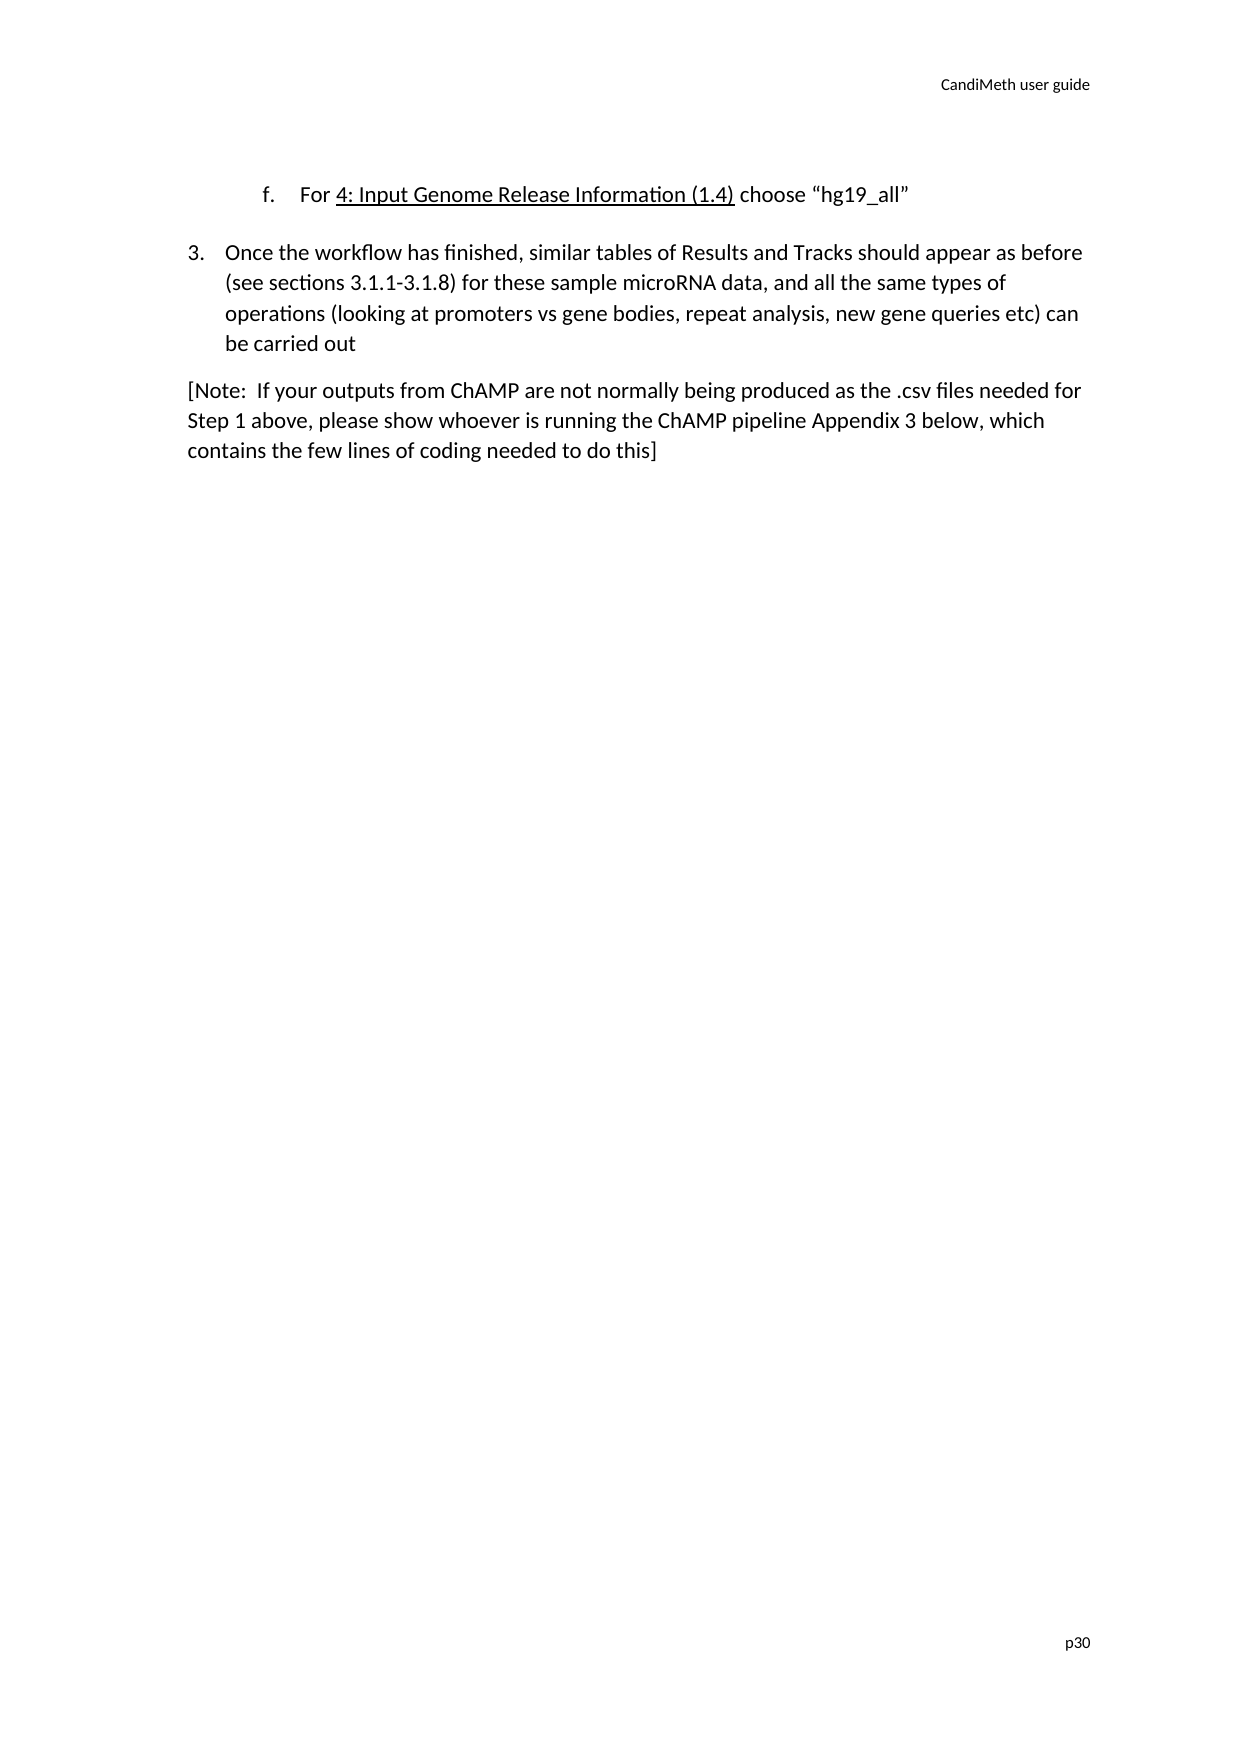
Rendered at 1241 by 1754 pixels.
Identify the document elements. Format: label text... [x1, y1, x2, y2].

text [Note: If your outputs from ChAMP are not normally being produced as the .csv files needed for Step 1 above, please show whoever is running the ChAMP pipeline Appendix 3 below, which contains the few lines of coding needed to do this] [187, 376, 1090, 464]
list For 4: Input Genome Release Information (1.4) choose “hg19_all” [262, 180, 1090, 208]
list Once the workflow has finished, similar tables of Results and Tracks should appear as before (see sections 3.1.1-3.1.8) for these sample microRNA data, and all the same types of operations (looking at promoters vs gene bodies, repeat analysis, new gene queries etc) can be carried out [187, 238, 1090, 357]
